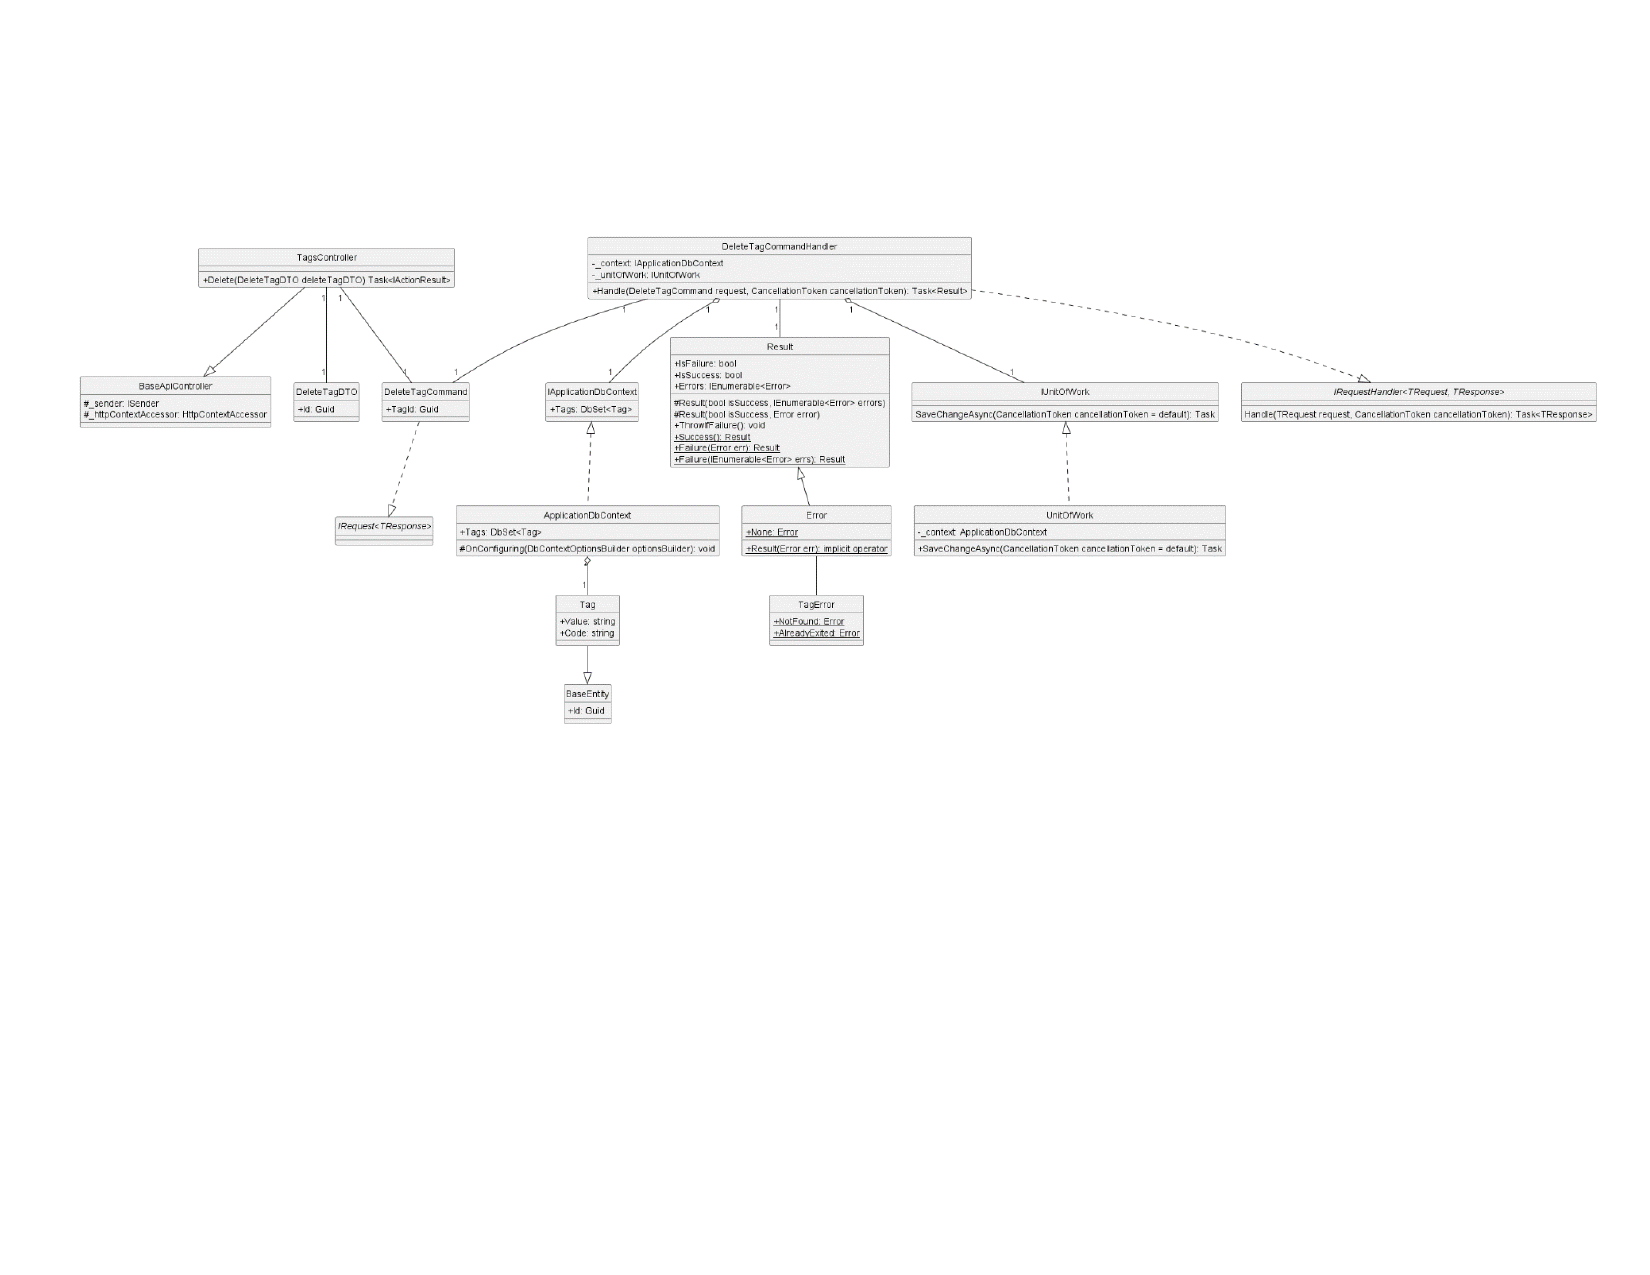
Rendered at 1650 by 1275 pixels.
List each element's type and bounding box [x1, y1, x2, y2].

picture [75, 232, 1600, 727]
